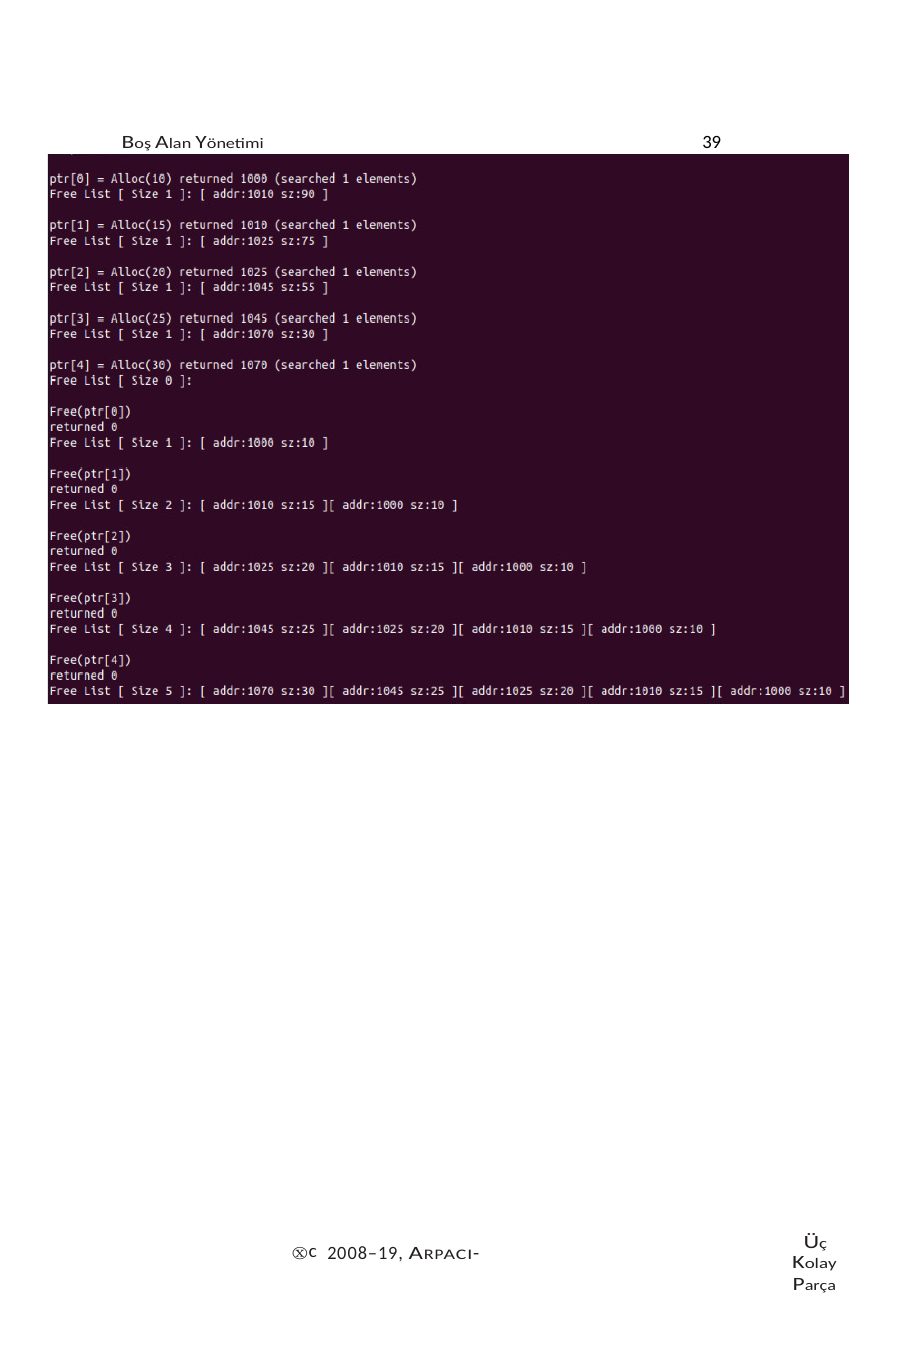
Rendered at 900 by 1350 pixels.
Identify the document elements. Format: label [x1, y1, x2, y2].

picture [47, 154, 849, 704]
